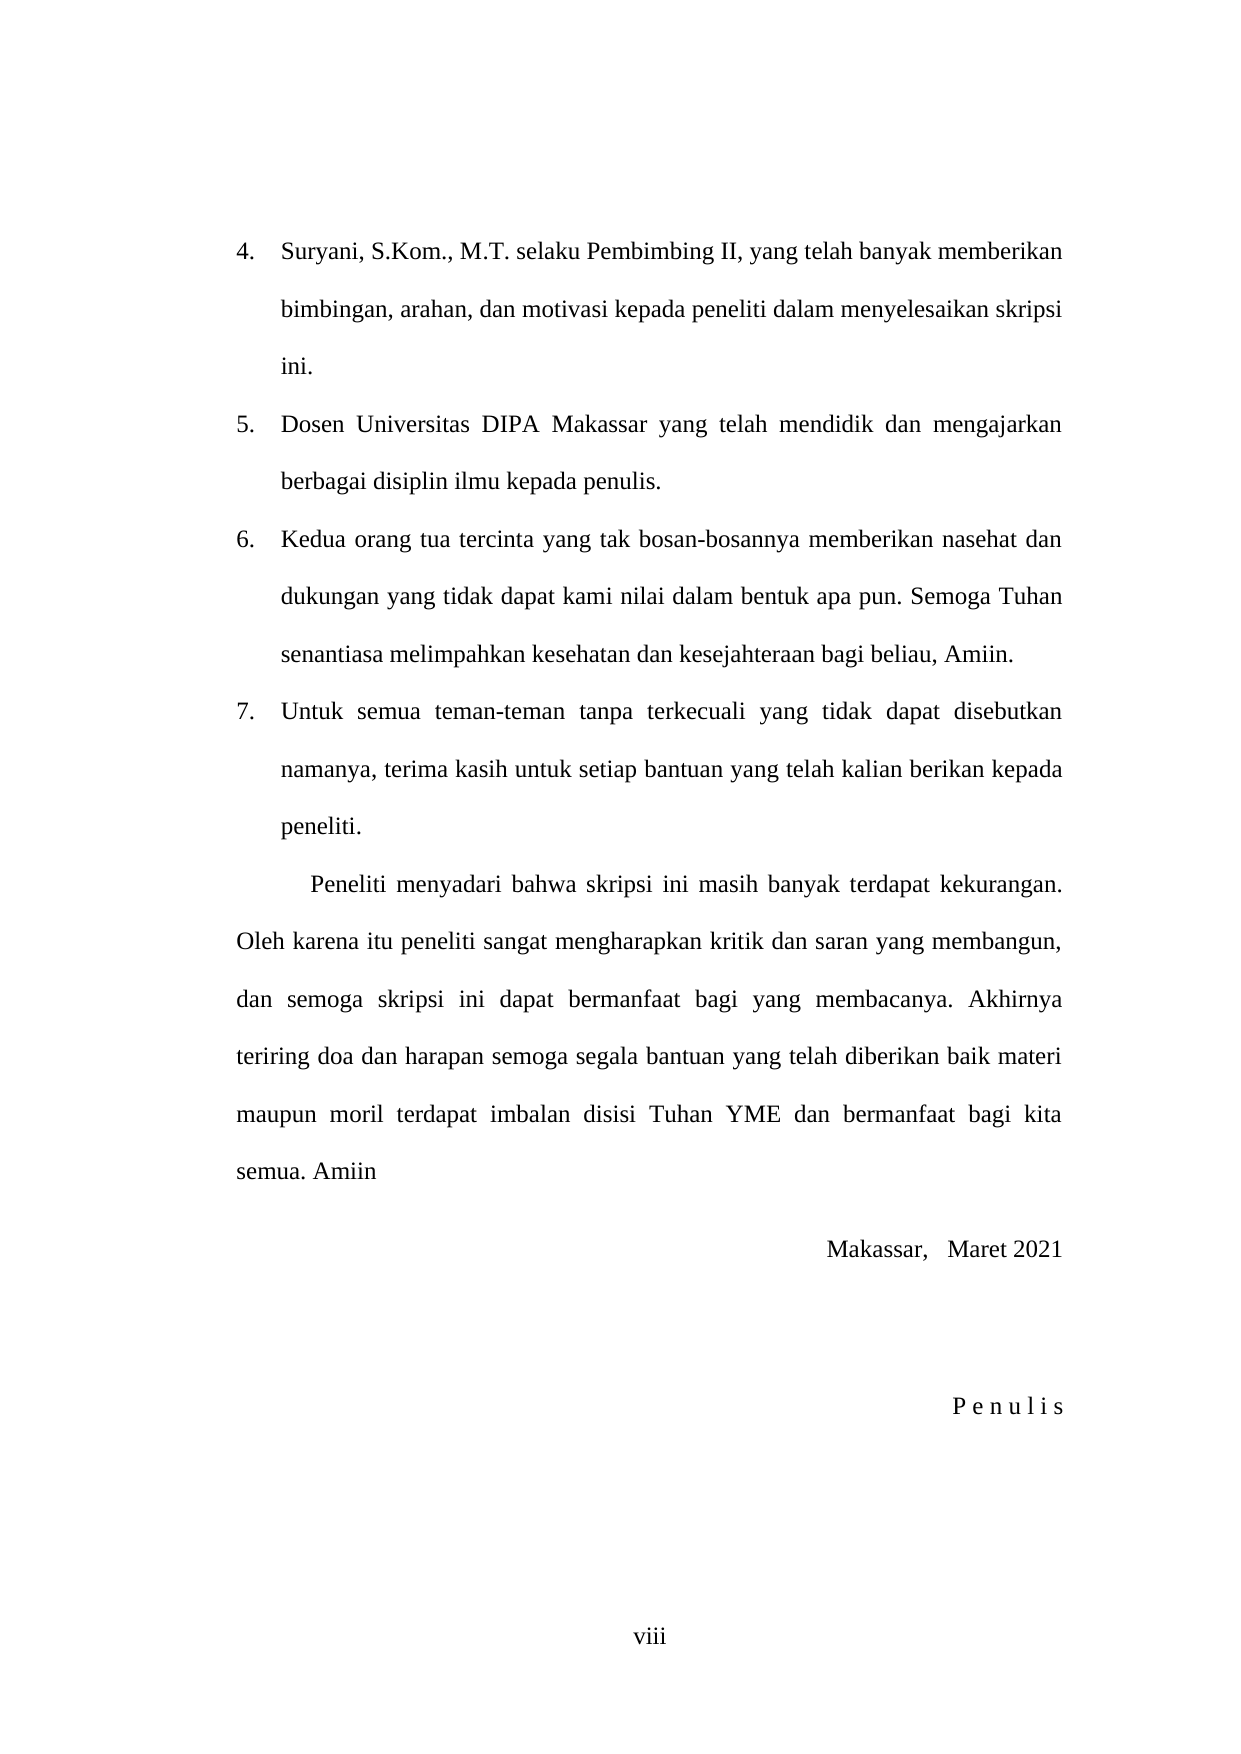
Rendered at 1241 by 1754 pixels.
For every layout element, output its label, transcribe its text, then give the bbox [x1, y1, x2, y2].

list Kedua orang tua tercinta yang tak bosan-bosannya memberikan nasehat dan dukungan yang tidak dapat kami nilai dalam bentuk apa pun. Semoga Tuhan senantiasa melimpahkan kesehatan dan kesejahteraan bagi beliau, Amiin. [236, 524, 1063, 667]
text Peneliti menyadari bahwa skripsi ini masih banyak terdapat kekurangan. Oleh karena itu peneliti sangat mengharapkan kritik dan saran yang membangun, dan semoga skripsi ini dapat bermanfaat bagi yang membacanya. Akhirnya teriring doa dan harapan semoga segala bantuan yang telah diberikan baik materi maupun moril terdapat imbalan disisi Tuhan YME dan bermanfaat bagi kita semua. Amiin [236, 869, 1063, 1185]
text Makassar, Maret 2021 [236, 1234, 1063, 1263]
list Dosen Universitas DIPA Makassar yang telah mendidik dan mengajarkan berbagai disiplin ilmu kepada penulis. [236, 409, 1063, 495]
list Untuk semua teman-teman tanpa terkecuali yang tidak dapat disebutkan namanya, terima kasih untuk setiap bantuan yang telah kalian berikan kepada peneliti. [236, 696, 1063, 840]
text P e n u l i s [236, 1391, 1063, 1420]
list Suryani, S.Kom., M.T. selaku Pembimbing II, yang telah banyak memberikan bimbingan, arahan, dan motivasi kepada peneliti dalam menyelesaikan skripsi ini. [236, 236, 1063, 380]
